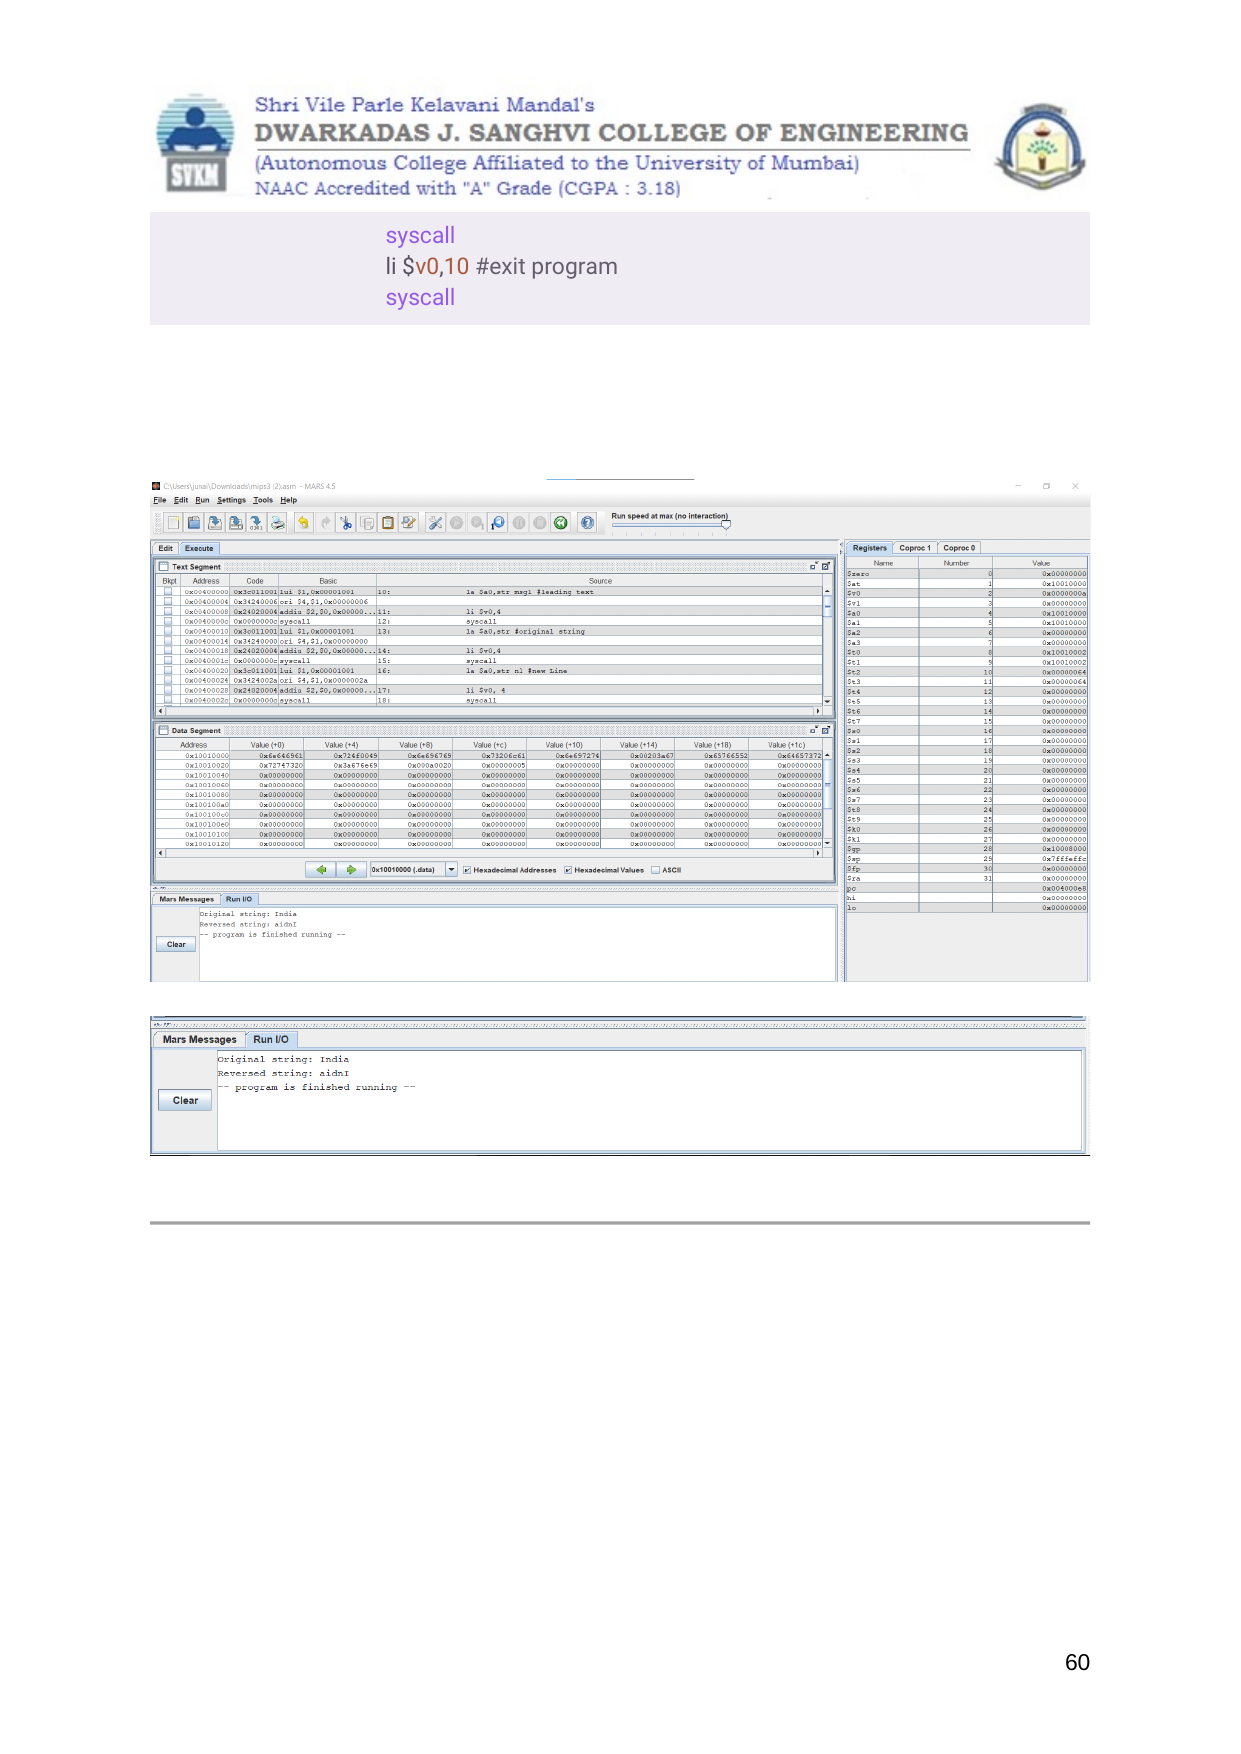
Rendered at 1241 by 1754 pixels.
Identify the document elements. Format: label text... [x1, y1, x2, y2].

picture [150, 479, 1091, 982]
picture [150, 1016, 1091, 1156]
picture [150, 75, 1091, 209]
